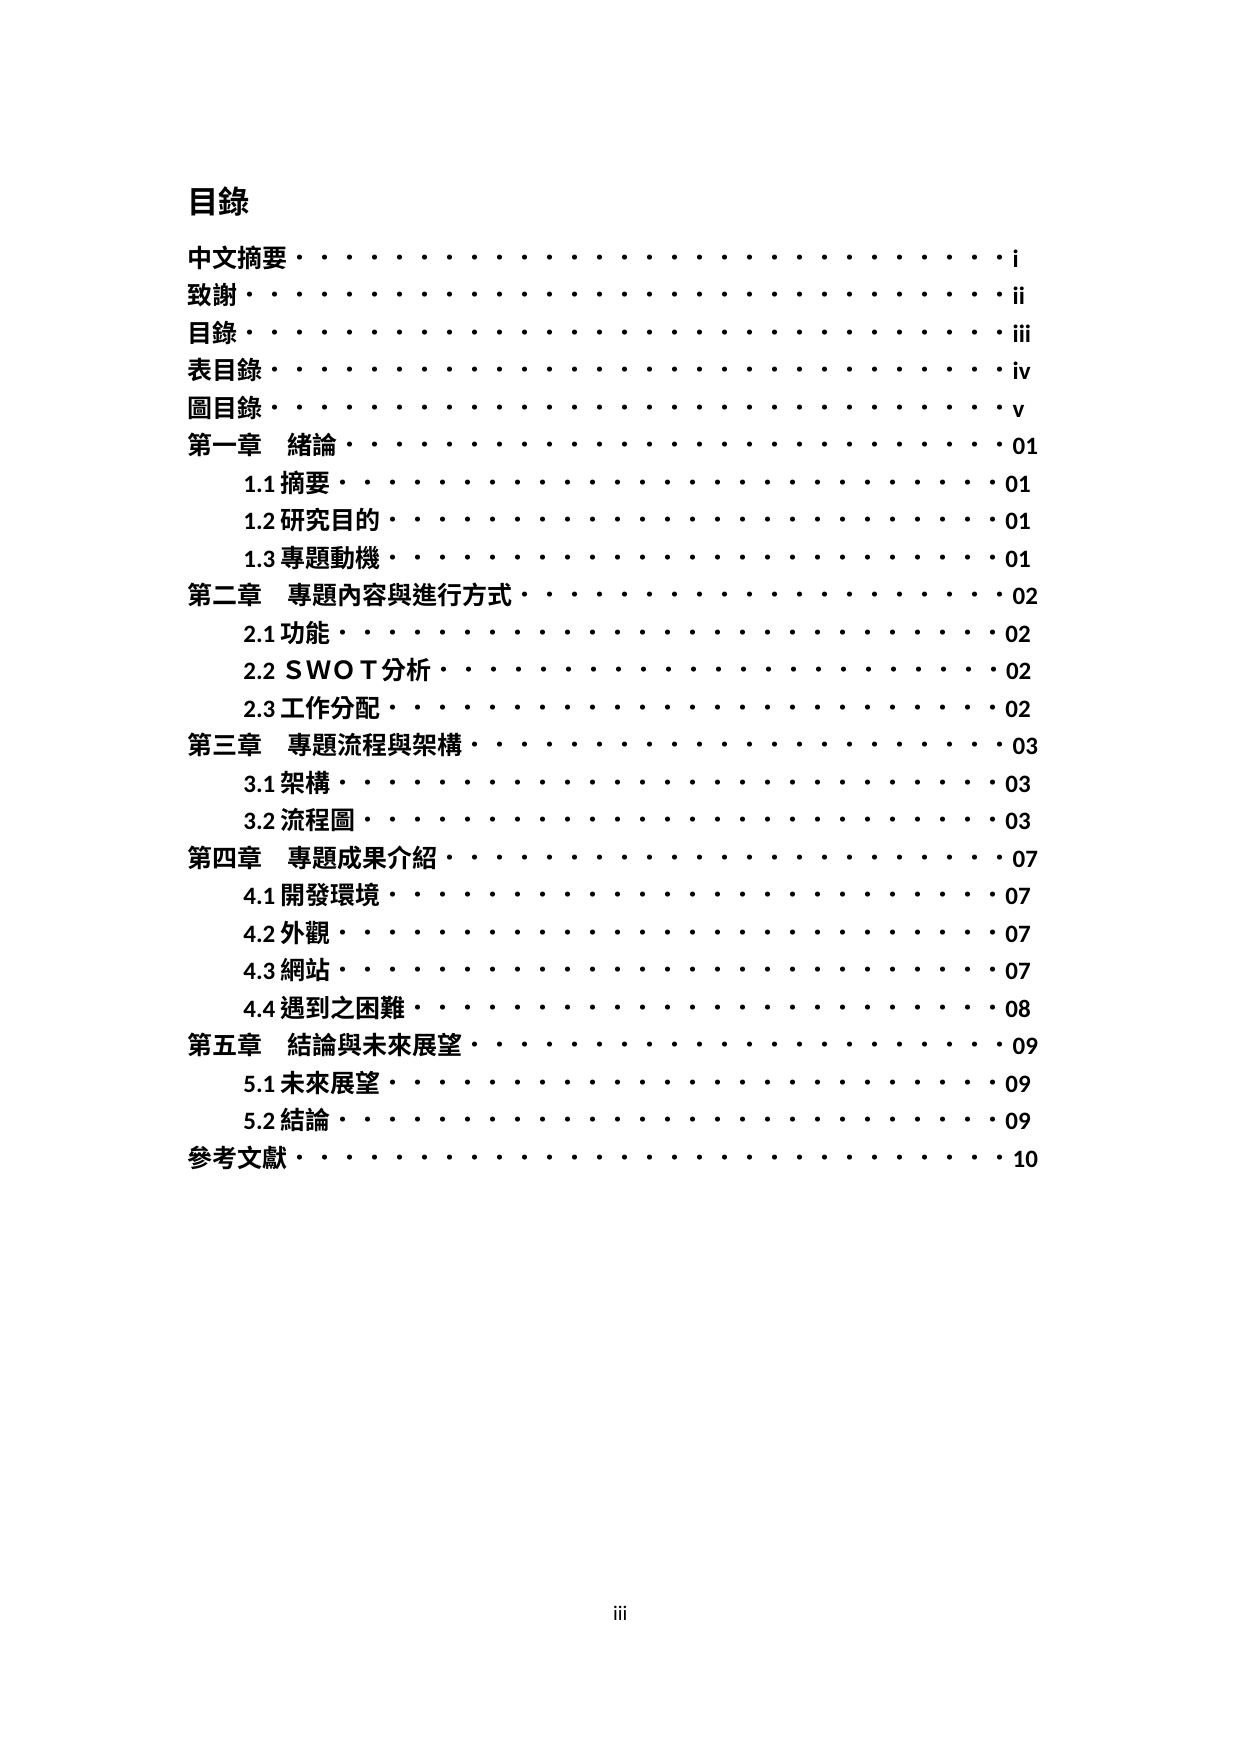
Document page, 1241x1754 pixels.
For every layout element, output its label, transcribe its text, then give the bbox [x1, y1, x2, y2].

text 4.1開發環境．．．．．．．．．．．．．．．．．．．．．．．．．07 [187, 875, 1053, 912]
text 第一章 緒論．．．．．．．．．．．．．．．．．．．．．．．．．．．01 [187, 425, 1053, 462]
text 1.3專題動機．．．．．．．．．．．．．．．．．．．．．．．．．01 [187, 537, 1053, 575]
text 第二章 專題內容與進行方式．．．．．．．．．．．．．．．．．．．．02 [187, 575, 1053, 612]
text 4.4遇到之困難．．．．．．．．．．．．．．．．．．．．．．．．08 [187, 987, 1053, 1025]
text 第五章 結論與未來展望．．．．．．．．．．．．．．．．．．．．．．09 [187, 1025, 1053, 1062]
text 致謝．．．．．．．．．．．．．．．．．．．．．．．．．．．．．．．ii [187, 275, 1053, 312]
text 目錄 [187, 162, 1053, 237]
text 第三章 專題流程與架構．．．．．．．．．．．．．．．．．．．．．．03 [187, 725, 1053, 762]
text 中文摘要．．．．．．．．．．．．．．．．．．．．．．．．．．．．．i [187, 237, 1053, 275]
text 圖目錄．．．．．．．．．．．．．．．．．．．．．．．．．．．．．．v [187, 387, 1053, 425]
text 2.3工作分配．．．．．．．．．．．．．．．．．．．．．．．．．02 [187, 687, 1053, 725]
text 4.3網站．．．．．．．．．．．．．．．．．．．．．．．．．．．07 [187, 950, 1053, 987]
text 5.2結論．．．．．．．．．．．．．．．．．．．．．．．．．．．09 [187, 1100, 1053, 1137]
text 1.2研究目的．．．．．．．．．．．．．．．．．．．．．．．．．01 [187, 500, 1053, 537]
text 1.1摘要．．．．．．．．．．．．．．．．．．．．．．．．．．．01 [187, 462, 1053, 500]
text 2.2 ＳＷＯＴ分析．．．．．．．．．．．．．．．．．．．．．．．02 [187, 650, 1053, 687]
text 表目錄．．．．．．．．．．．．．．．．．．．．．．．．．．．．．．iv [187, 350, 1053, 387]
text 3.2流程圖．．．．．．．．．．．．．．．．．．．．．．．．．．03 [187, 800, 1053, 837]
text 參考文獻．．．．．．．．．．．．．．．．．．．．．．．．．．．．．10 [187, 1137, 1053, 1175]
text 2.1功能．．．．．．．．．．．．．．．．．．．．．．．．．．．02 [187, 612, 1053, 650]
text 4.2外觀．．．．．．．．．．．．．．．．．．．．．．．．．．．07 [187, 912, 1053, 950]
text 3.1架構．．．．．．．．．．．．．．．．．．．．．．．．．．．03 [187, 762, 1053, 800]
text 第四章 專題成果介紹．．．．．．．．．．．．．．．．．．．．．．．07 [187, 837, 1053, 875]
text 5.1未來展望．．．．．．．．．．．．．．．．．．．．．．．．．09 [187, 1062, 1053, 1100]
text 目錄．．．．．．．．．．．．．．．．．．．．．．．．．．．．．．．iii [187, 312, 1053, 350]
